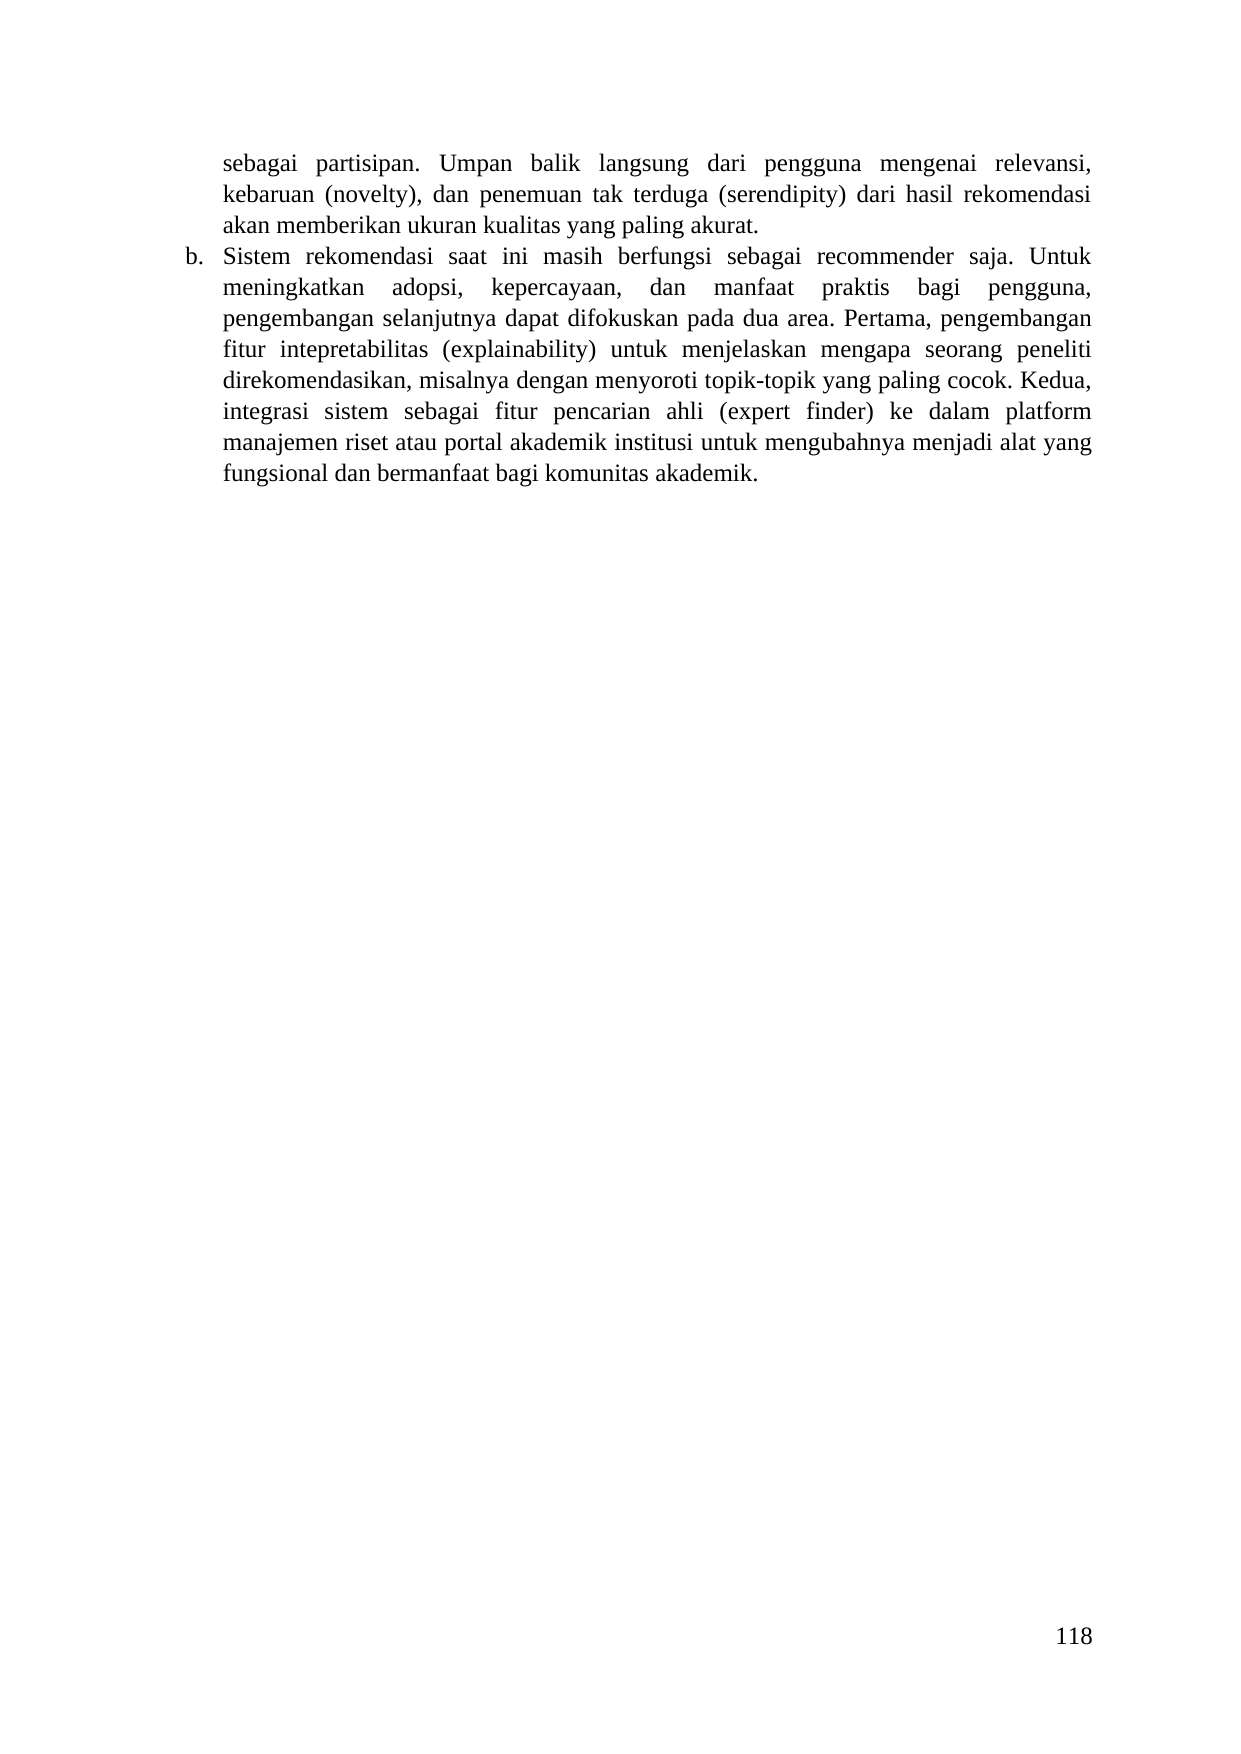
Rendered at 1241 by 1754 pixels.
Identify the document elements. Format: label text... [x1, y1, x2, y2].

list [185, 148, 1092, 238]
list Sistem rekomendasi saat ini masih berfungsi sebagai recommender saja. Untuk meningkatkan adopsi, kepercayaan, dan manfaat praktis bagi pengguna, pengembangan selanjutnya dapat difokuskan pada dua area. Pertama, pengembangan fitur intepretabilitas (explainability) untuk menjelaskan mengapa seorang peneliti direkomendasikan, misalnya dengan menyoroti topik-topik yang paling cocok. Kedua, integrasi sistem sebagai fitur pencarian ahli (expert finder) ke dalam platform manajemen riset atau portal akademik institusi untuk mengubahnya menjadi alat yang fungsional dan bermanfaat bagi komunitas akademik. [185, 241, 1092, 487]
